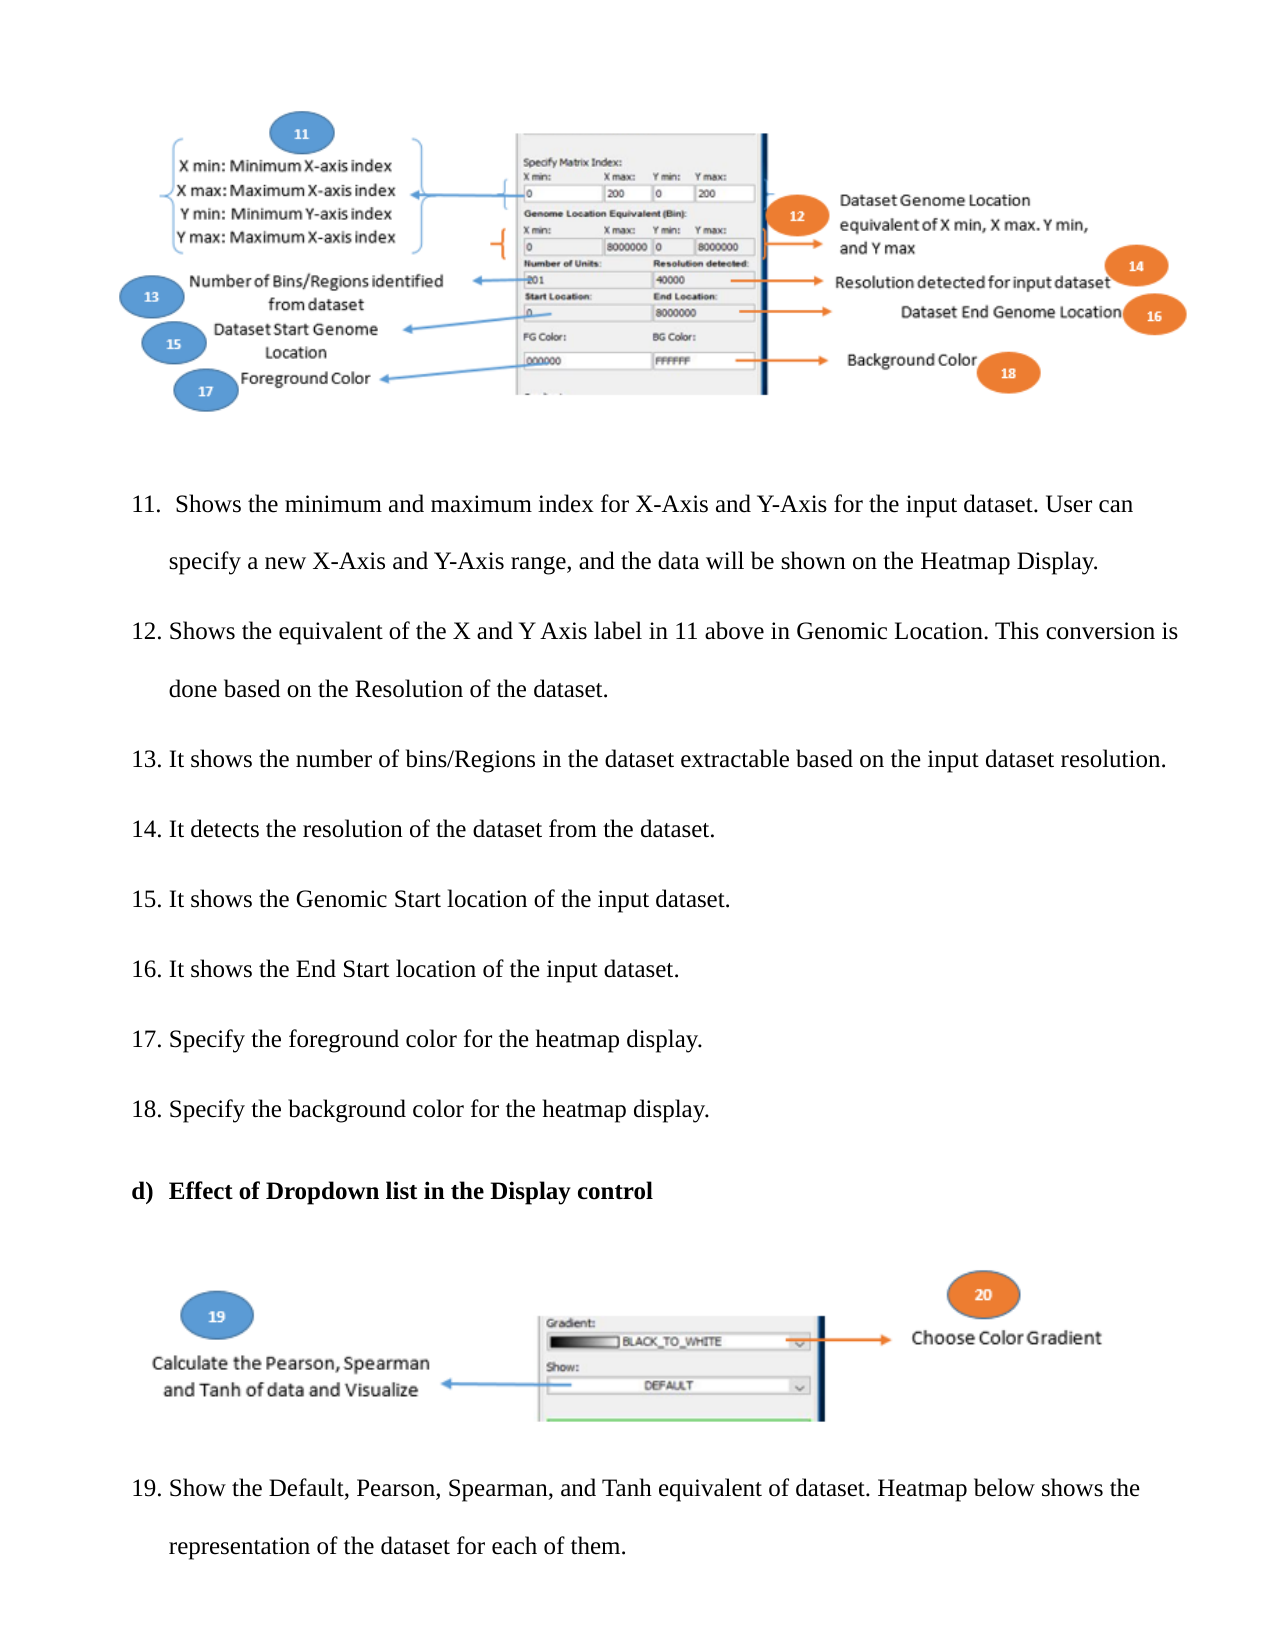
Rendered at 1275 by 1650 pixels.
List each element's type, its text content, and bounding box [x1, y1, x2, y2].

list It shows the End Start location of the input dataset. [131, 954, 1191, 982]
list Shows the minimum and maximum index for X-Axis and Y-Axis for the input dataset. User can specify a new X-Axis and Y-Axis range, and the data will be shown on the Heatmap Display. [131, 489, 1191, 575]
list Show the Default, Pearson, Spearman, and Tanh equivalent of dataset. Heatmap below shows the representation of the dataset for each of them. [131, 1473, 1191, 1560]
list Specify the foreground color for the heatmap display. [131, 1024, 1191, 1052]
list Specify the background color for the heatmap display. [131, 1094, 1191, 1122]
list It detects the resolution of the dataset from the dataset. [131, 814, 1191, 842]
picture [93, 103, 1191, 448]
list Shows the equivalent of the X and Y Axis label in 11 above in Genomic Location. This conversion is done based on the Resolution of the dataset. [131, 616, 1191, 702]
subtitle Effect of Dropdown list in the Display control [131, 1176, 1191, 1205]
picture [93, 1240, 1185, 1433]
list It shows the Genomic Start location of the input dataset. [131, 884, 1191, 912]
list It shows the number of bins/Regions in the dataset extractable based on the input dataset resolution. [131, 744, 1191, 772]
